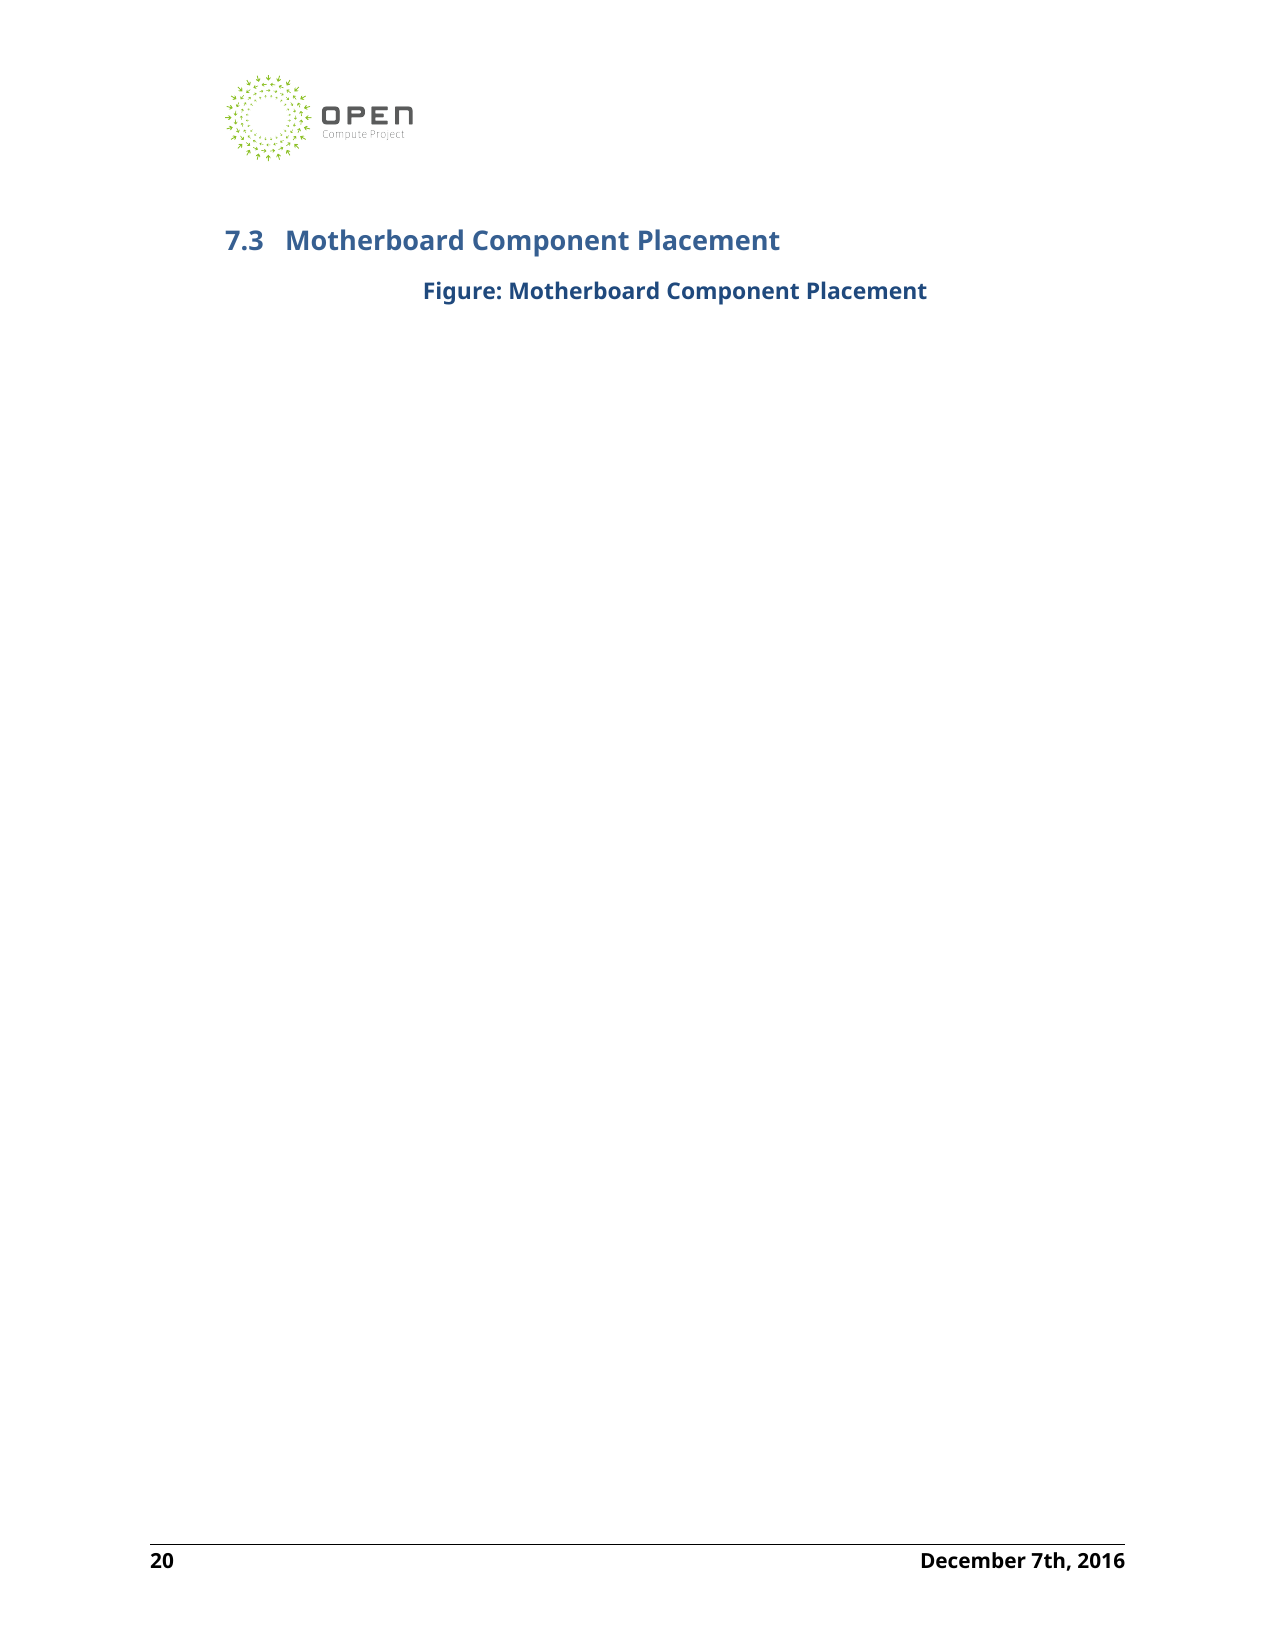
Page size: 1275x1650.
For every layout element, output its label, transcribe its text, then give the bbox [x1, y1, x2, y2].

picture [225, 75, 413, 168]
text Figure: Motherboard Component Placement [225, 271, 1125, 309]
subtitle Motherboard Component Placement [225, 221, 1125, 259]
